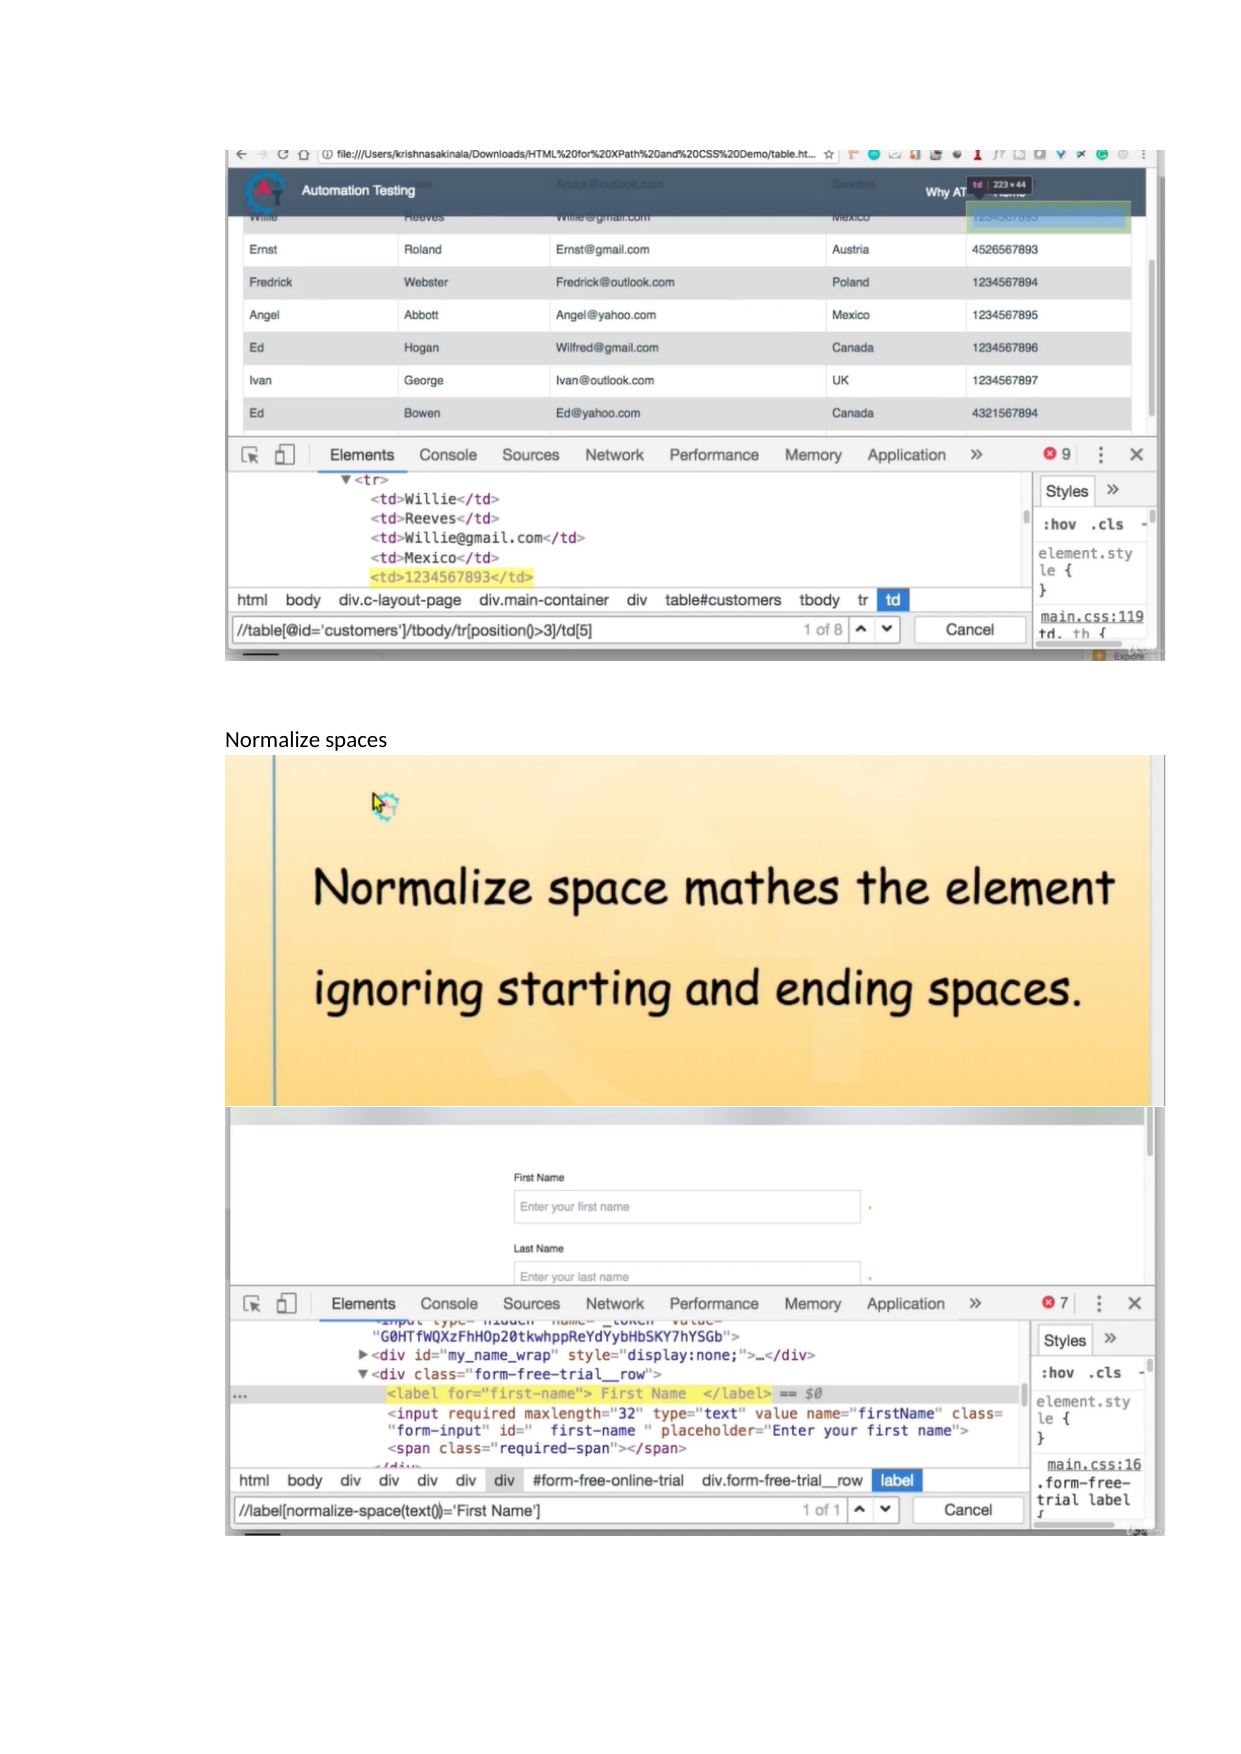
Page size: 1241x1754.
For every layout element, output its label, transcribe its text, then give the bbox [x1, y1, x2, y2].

list Normalize spaces [225, 725, 1090, 753]
picture [225, 755, 1166, 1106]
picture [225, 150, 1166, 663]
picture [225, 1107, 1166, 1536]
